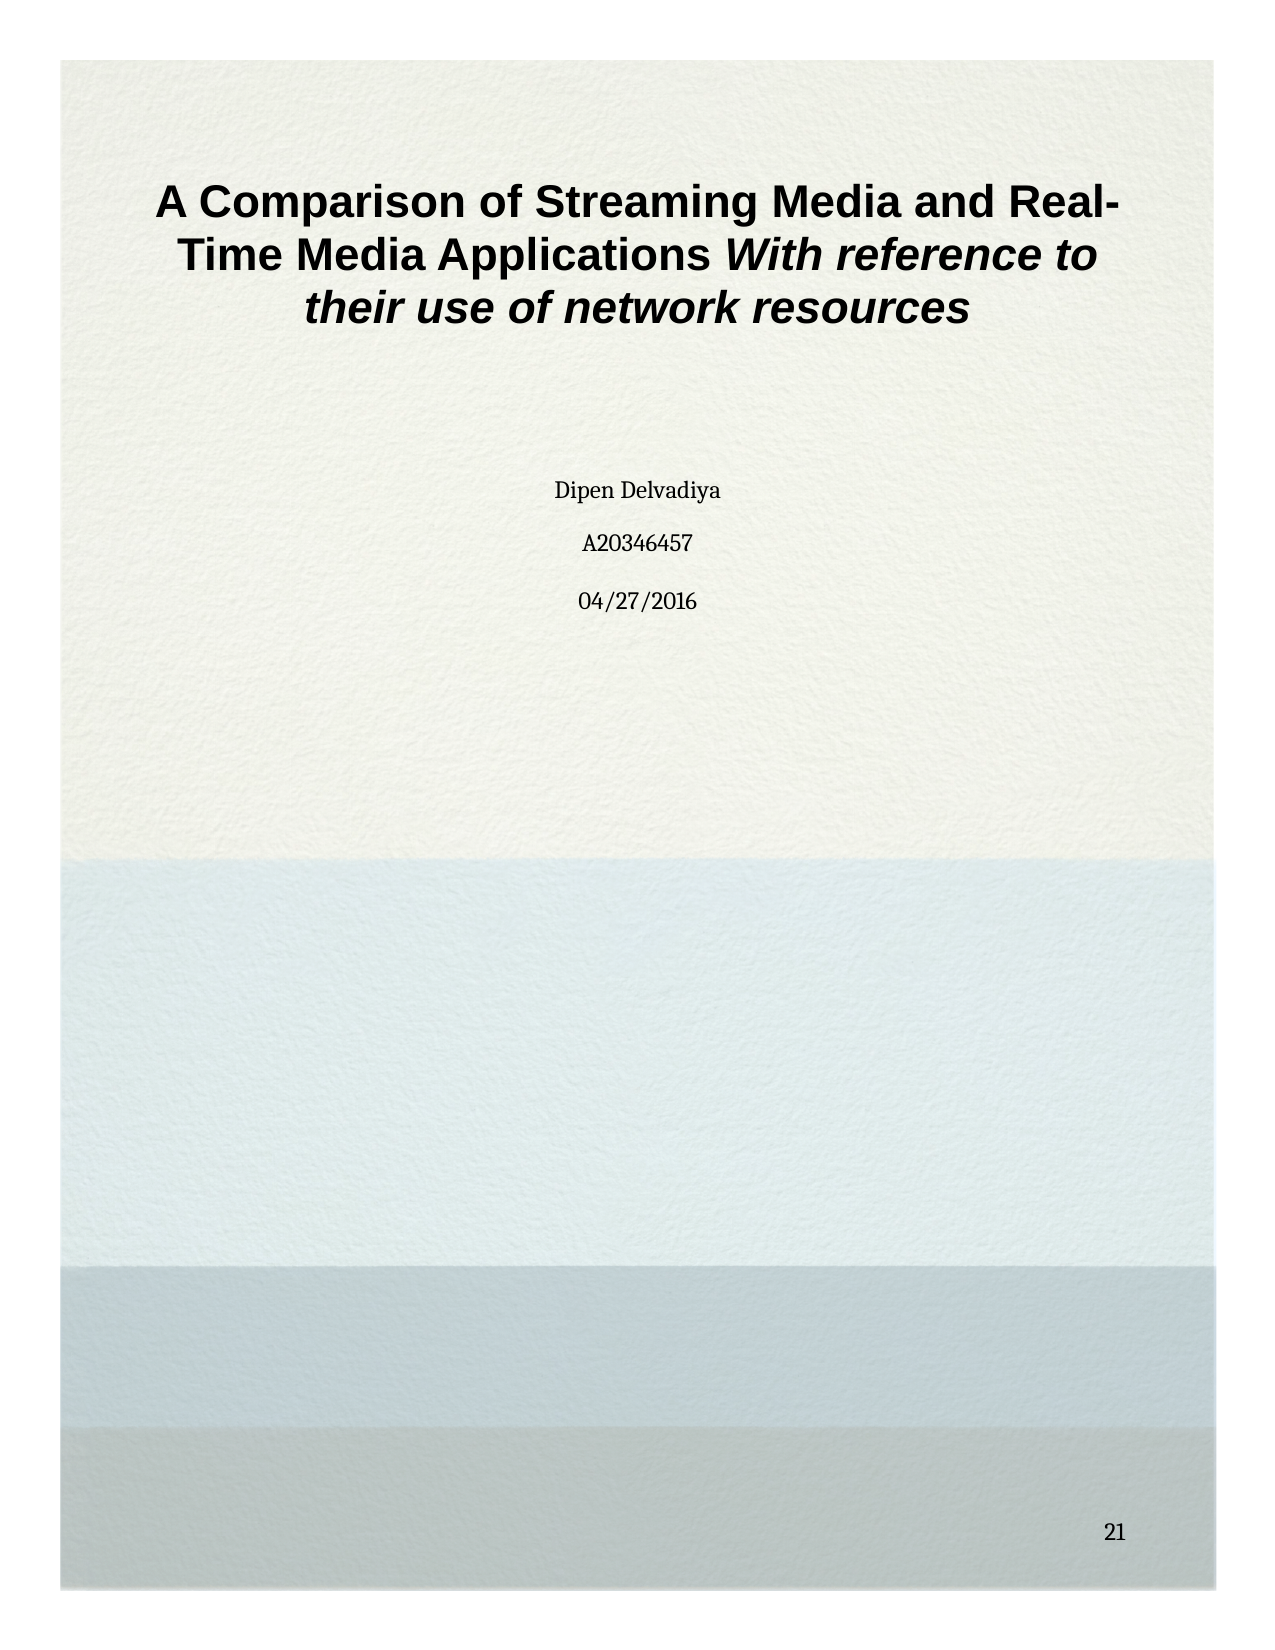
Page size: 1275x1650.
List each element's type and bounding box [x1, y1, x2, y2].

picture [60, 60, 1217, 1591]
